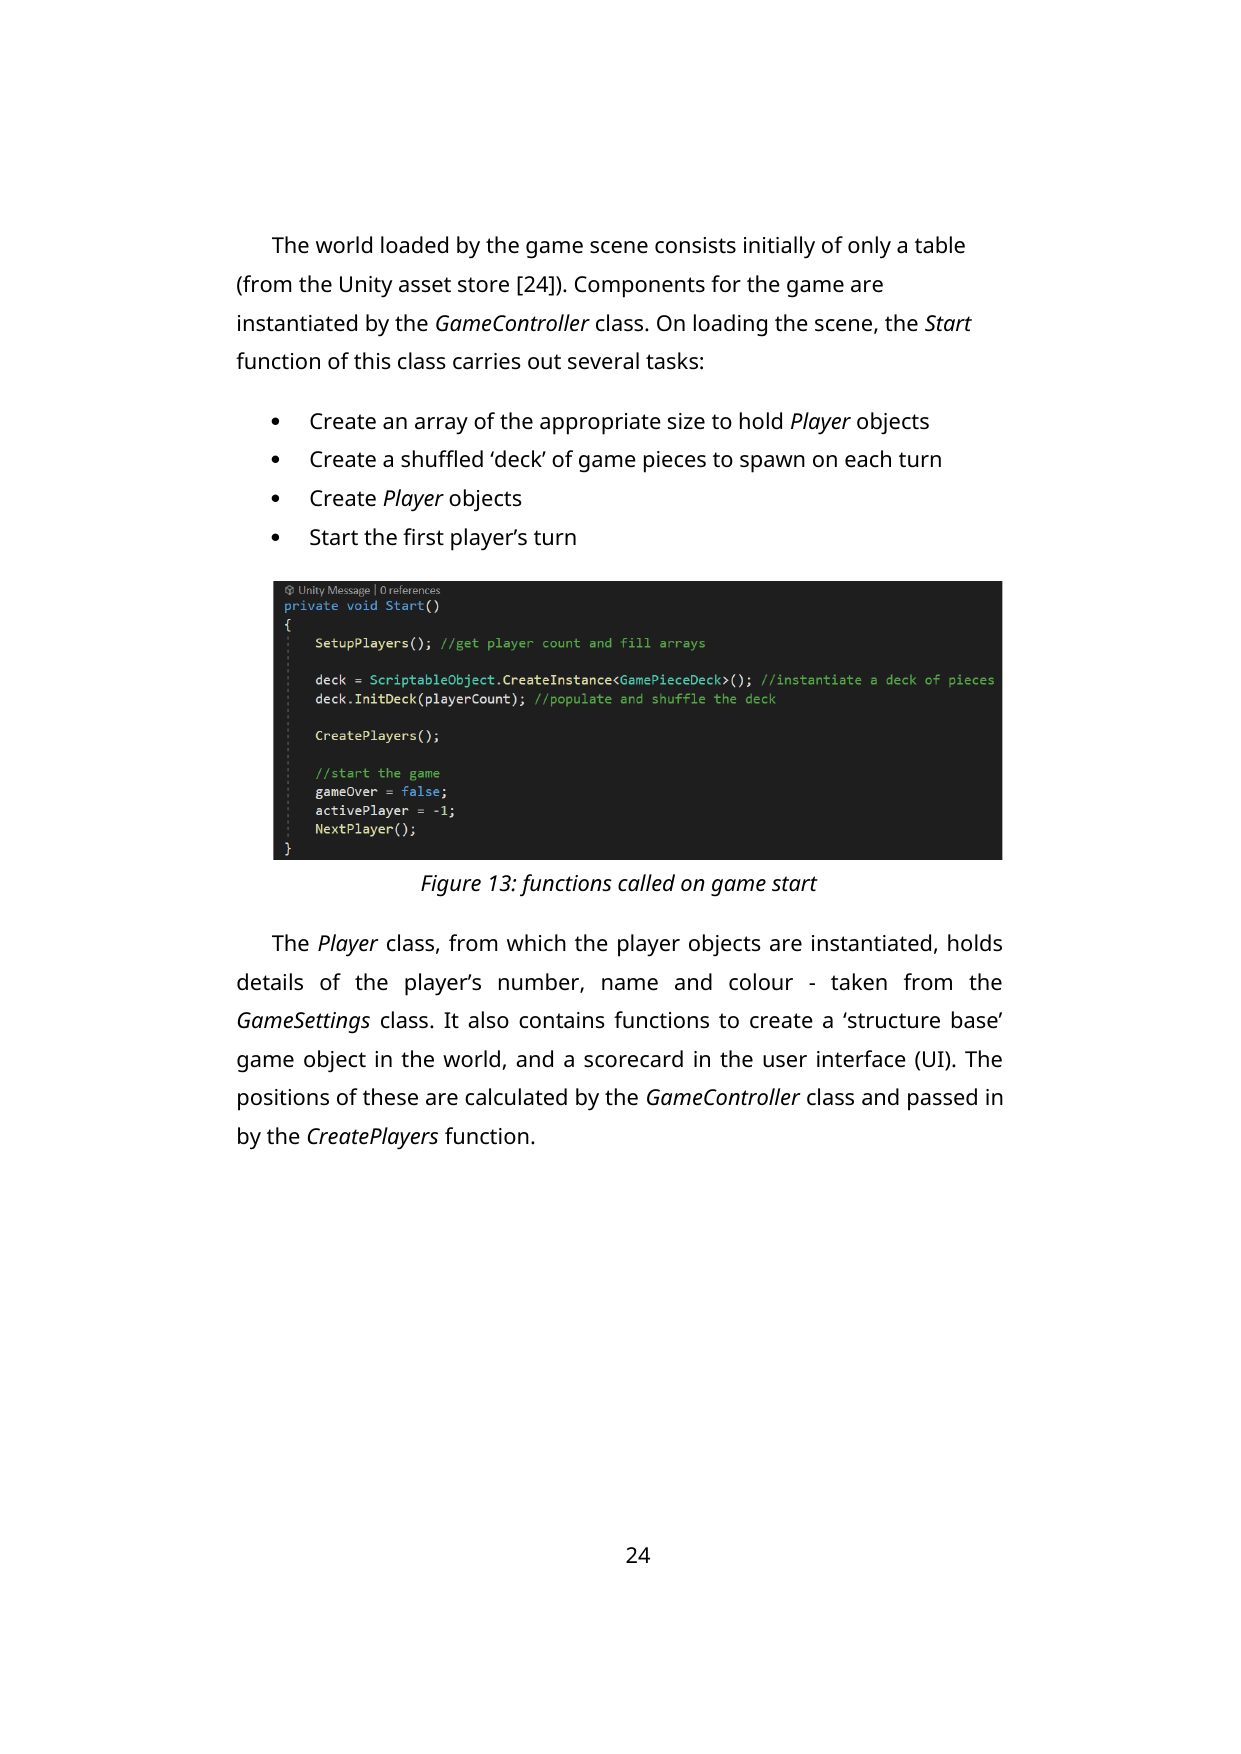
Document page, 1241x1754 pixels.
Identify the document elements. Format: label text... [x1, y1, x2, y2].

list Start the first player’s turn [272, 522, 1004, 551]
text The Player class, from which the player objects are instantiated, holds details of the player’s number, name and colour - taken from the GameSettings class. It also contains functions to create a ‘structure base’ game object in the world, and a scorecard in the user interface (UI). The positions of these are calculated by the GameController class and passed in by the CreatePlayers function. [236, 928, 1004, 1151]
picture [273, 581, 1003, 860]
list Create Player objects [272, 483, 1004, 513]
text The world loaded by the game scene consists initially of only a table (from the Unity asset store). Components for the game are instantiated by the GameController class. On loading the scene, the Start function of this class carries out several tasks: [236, 230, 1004, 376]
list Create a shuffled ‘deck’ of game pieces to spawn on each turn [272, 444, 1004, 474]
list Create an array of the appropriate size to hold Player objects [272, 406, 1004, 436]
